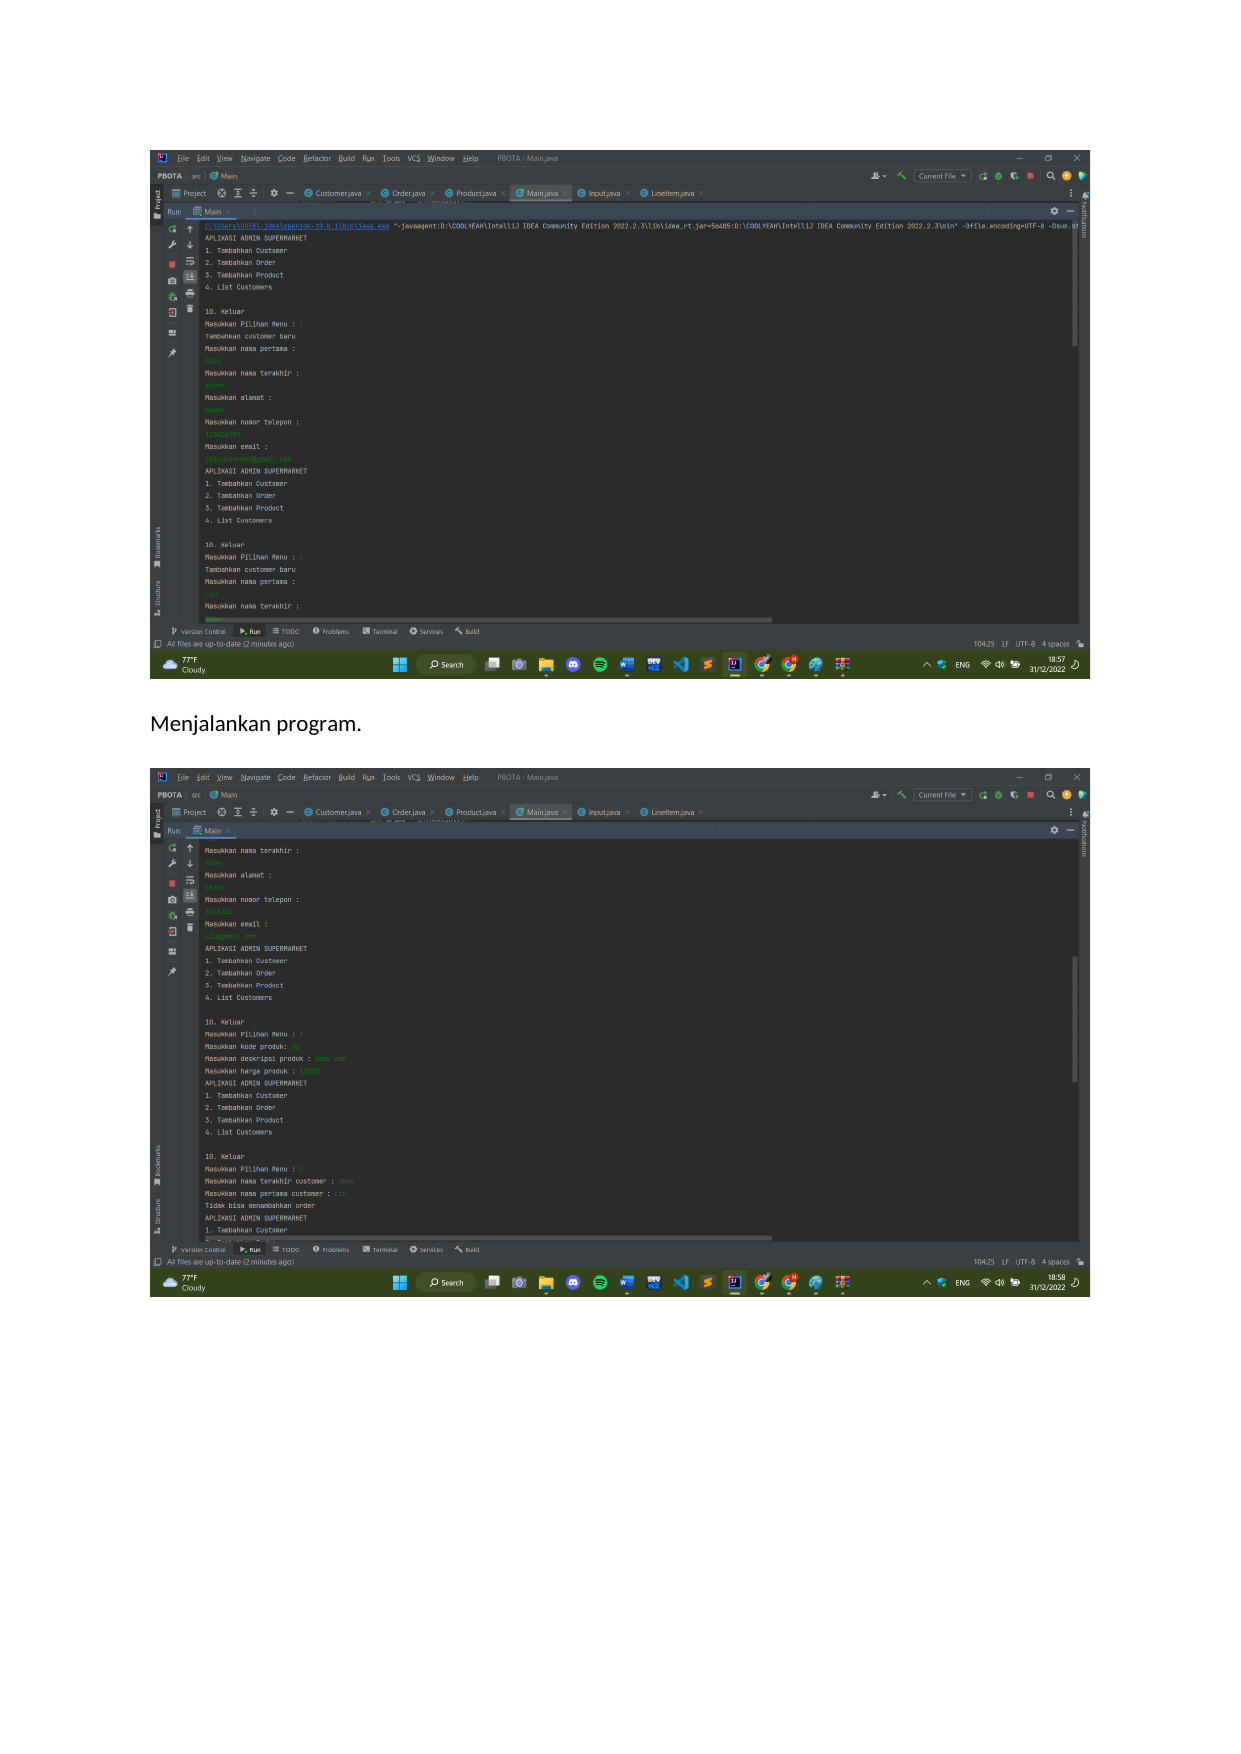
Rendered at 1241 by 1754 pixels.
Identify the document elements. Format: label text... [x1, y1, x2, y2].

picture [150, 150, 1091, 679]
text Menjalankan program. [150, 709, 1090, 737]
picture [150, 768, 1091, 1297]
